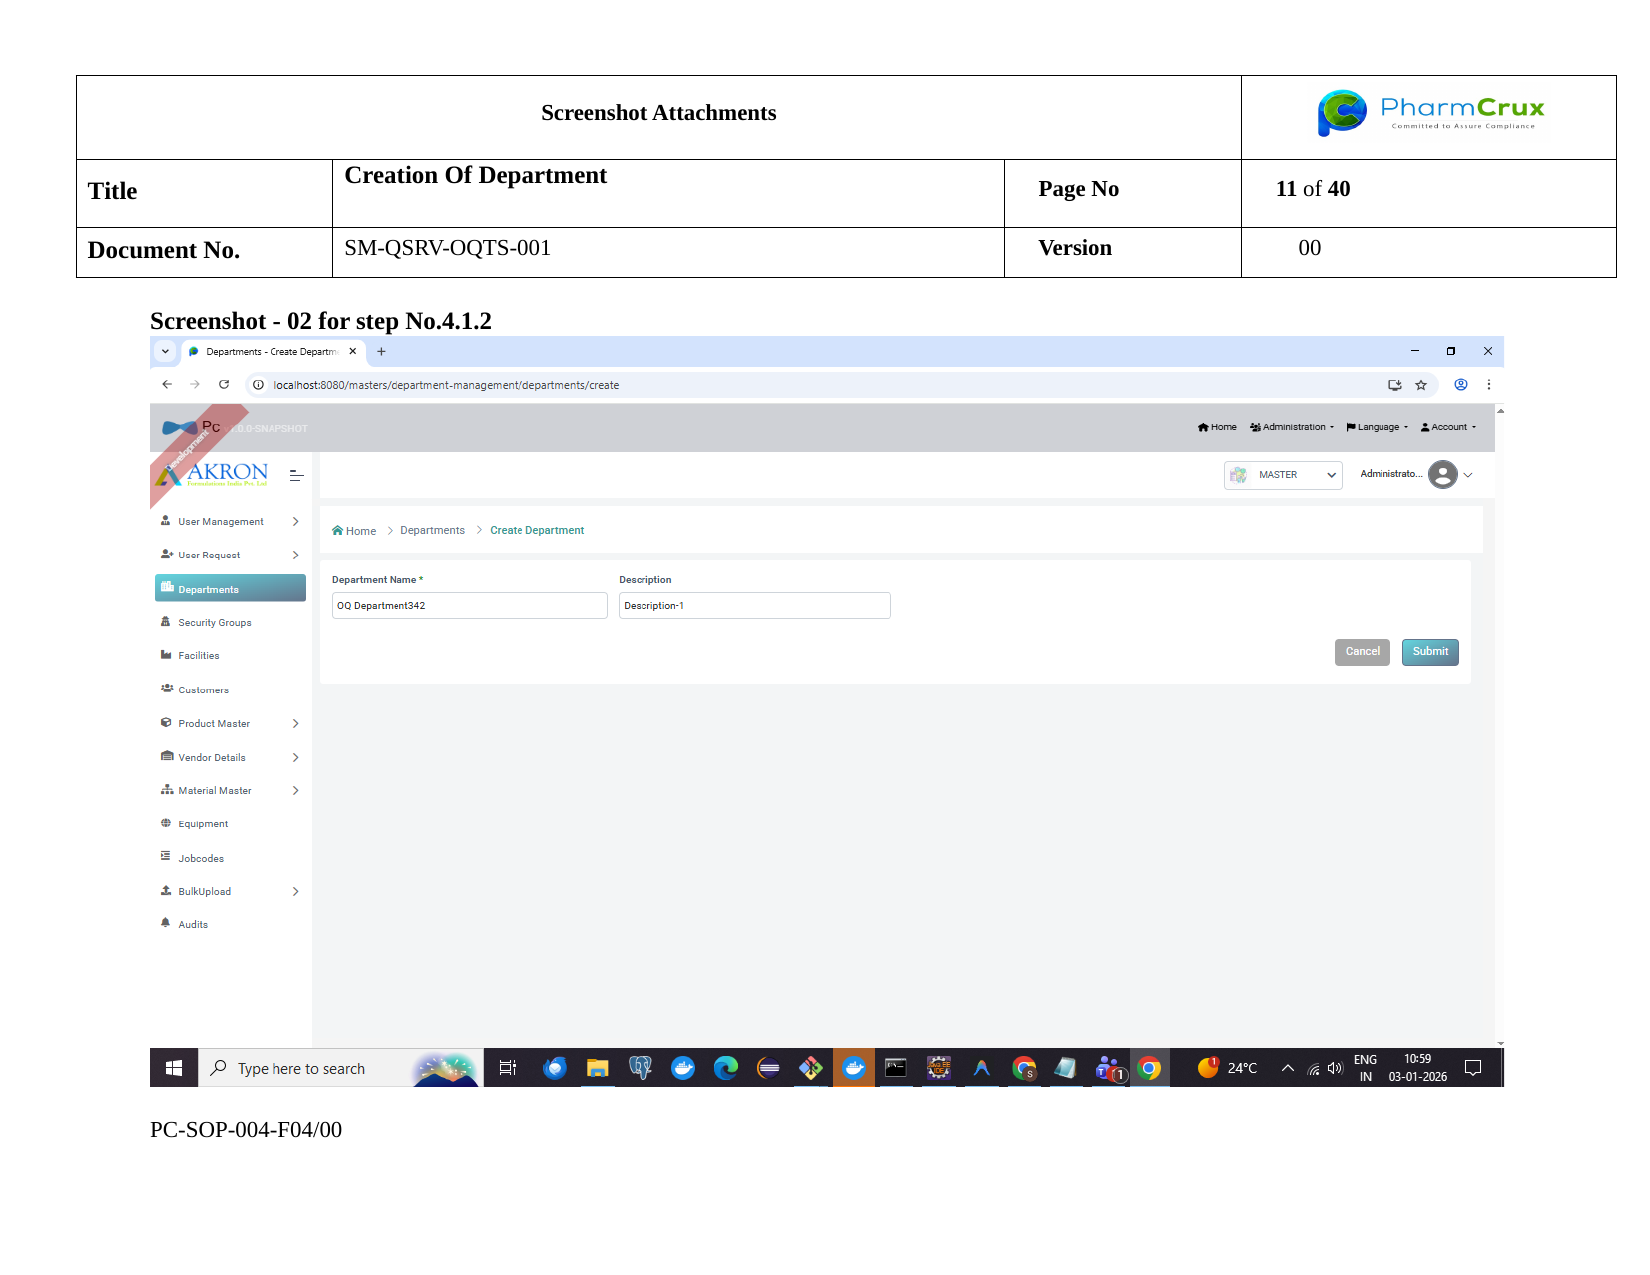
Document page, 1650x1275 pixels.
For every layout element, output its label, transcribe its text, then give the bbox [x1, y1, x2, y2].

picture [1307, 82, 1551, 143]
text Screenshot - 02 for step No.4.1.2 [150, 306, 1500, 336]
picture [150, 336, 1505, 1087]
